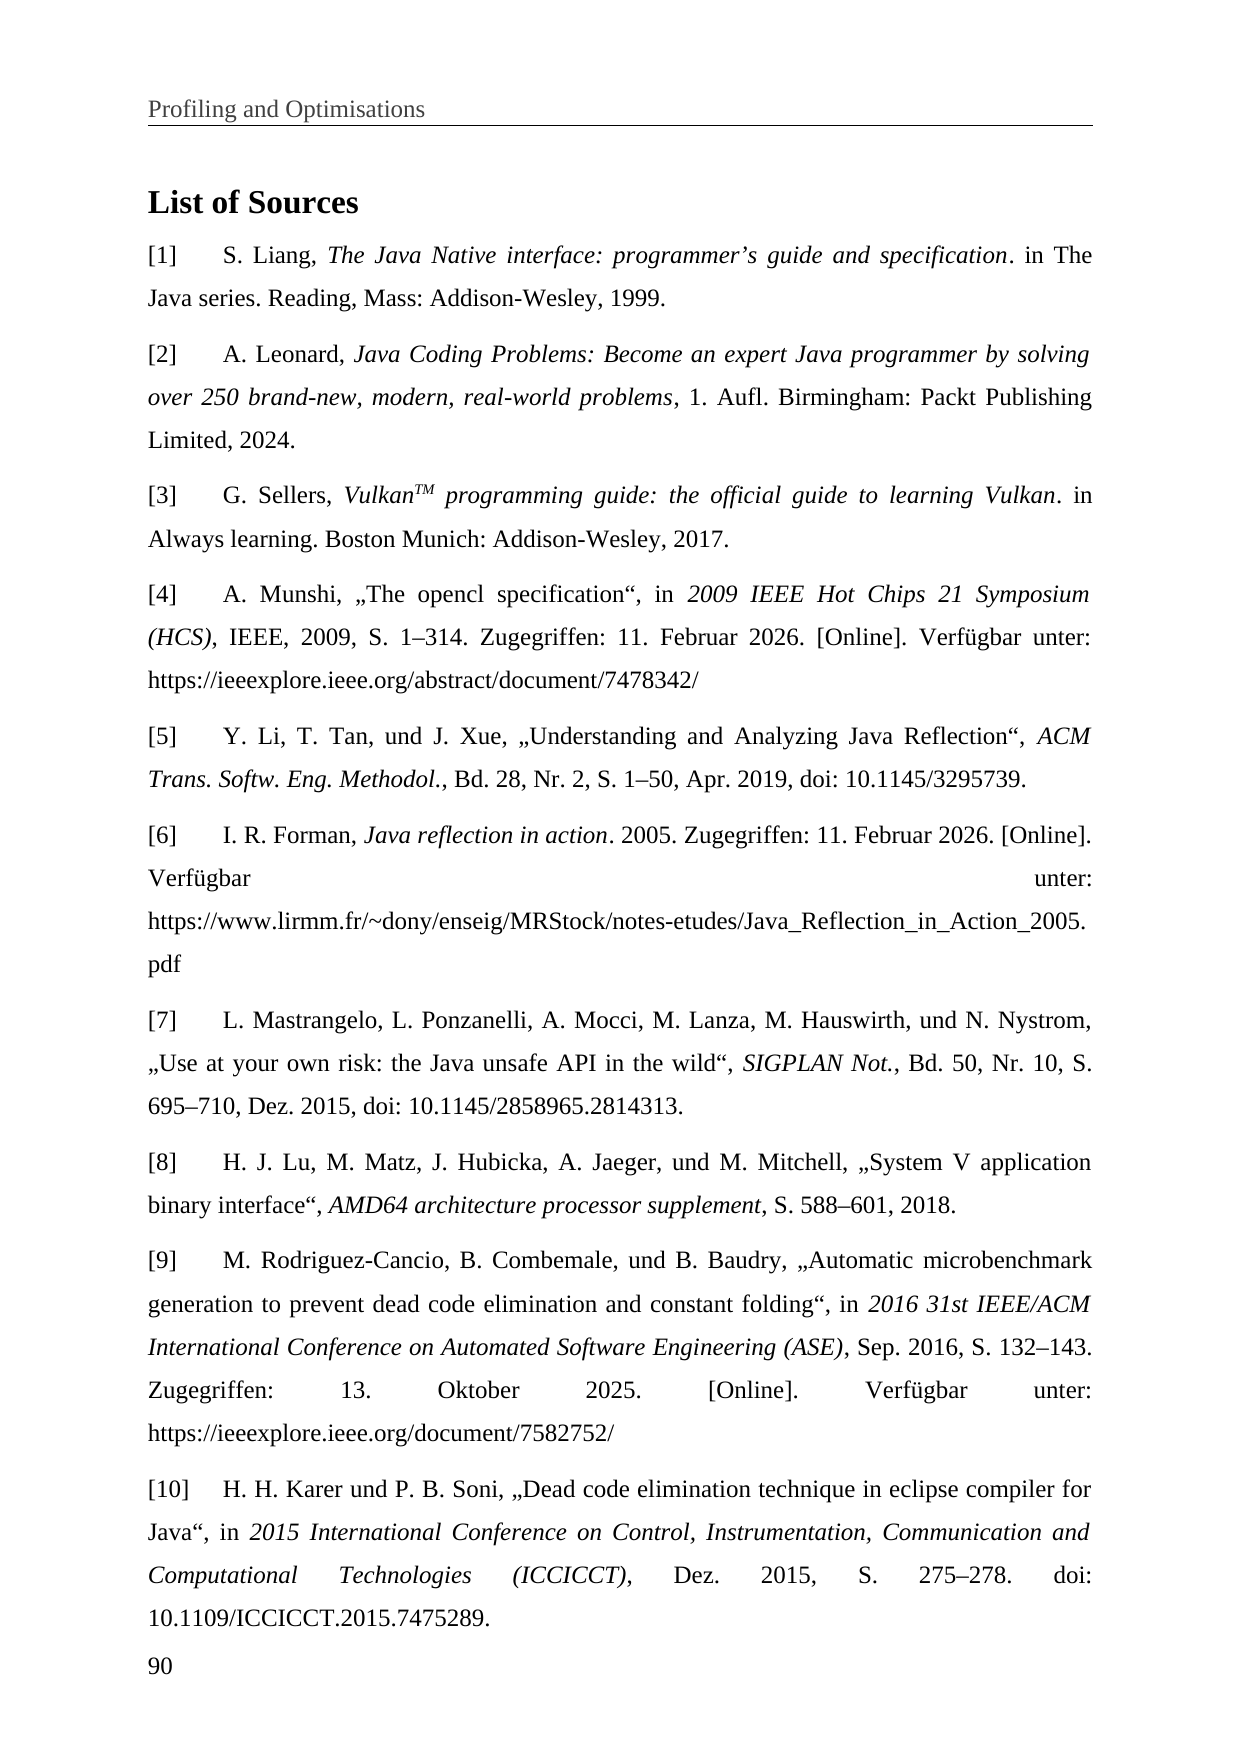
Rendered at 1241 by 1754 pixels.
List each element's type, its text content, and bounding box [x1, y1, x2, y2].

subtitle List of Sources [148, 182, 1093, 221]
text [9] M. Rodriguez-Cancio, B. Combemale, und B. Baudry, „Automatic microbenchmark generation to prevent dead code elimination and constant folding“, in 2016 31st IEEE/ACM International Conference on Automated Software Engineering (ASE), Sep. 2016, S. 132–143. Zugegriffen: 13. Oktober 2025. [Online]. Verfügbar unter: https://ieeexplore.ieee.org/document/7582752/ [148, 1246, 1093, 1447]
text [8] H. J. Lu, M. Matz, J. Hubicka, A. Jaeger, und M. Mitchell, „System V application binary interface“, AMD64 architecture processor supplement, S. 588–601, 2018. [148, 1147, 1093, 1219]
text [3] G. Sellers, VulkanTM programming guide: the official guide to learning Vulkan. in Always learning. Boston Munich: Addison-Wesley, 2017. [148, 481, 1093, 552]
text [5] Y. Li, T. Tan, und J. Xue, „Understanding and Analyzing Java Reflection“, ACM Trans. Softw. Eng. Methodol., Bd. 28, Nr. 2, S. 1–50, Apr. 2019, doi: 10.1145/3295739. [148, 721, 1093, 793]
text [10] H. H. Karer und P. B. Soni, „Dead code elimination technique in eclipse compiler for Java“, in 2015 International Conference on Control, Instrumentation, Communication and Computational Technologies (ICCICCT), Dez. 2015, S. 275–278. doi: 10.1109/ICCICCT.2015.7475289. [148, 1474, 1093, 1632]
text [4] A. Munshi, „The opencl specification“, in 2009 IEEE Hot Chips 21 Symposium (HCS), IEEE, 2009, S. 1–314. Zugegriffen: 11. Februar 2026. [Online]. Verfügbar unter: https://ieeexplore.ieee.org/abstract/document/7478342/ [148, 579, 1093, 694]
text [6] I. R. Forman, Java reflection in action. 2005. Zugegriffen: 11. Februar 2026. [Online]. Verfügbar unter: https://www.lirmm.fr/~dony/enseig/MRStock/notes-etudes/Java_Reflection_in_Action_2005.pdf [148, 820, 1093, 978]
text [2] A. Leonard, Java Coding Problems: Become an expert Java programmer by solving over 250 brand-new, modern, real-world problems, 1. Aufl. Birmingham: Packt Publishing Limited, 2024. [148, 339, 1093, 454]
text [1] S. Liang, The Java Native interface: programmer’s guide and specification. in The Java series. Reading, Mass: Addison-Wesley, 1999. [148, 240, 1093, 312]
text [7] L. Mastrangelo, L. Ponzanelli, A. Mocci, M. Lanza, M. Hauswirth, und N. Nystrom, „Use at your own risk: the Java unsafe API in the wild“, SIGPLAN Not., Bd. 50, Nr. 10, S. 695–710, Dez. 2015, doi: 10.1145/2858965.2814313. [148, 1005, 1093, 1120]
